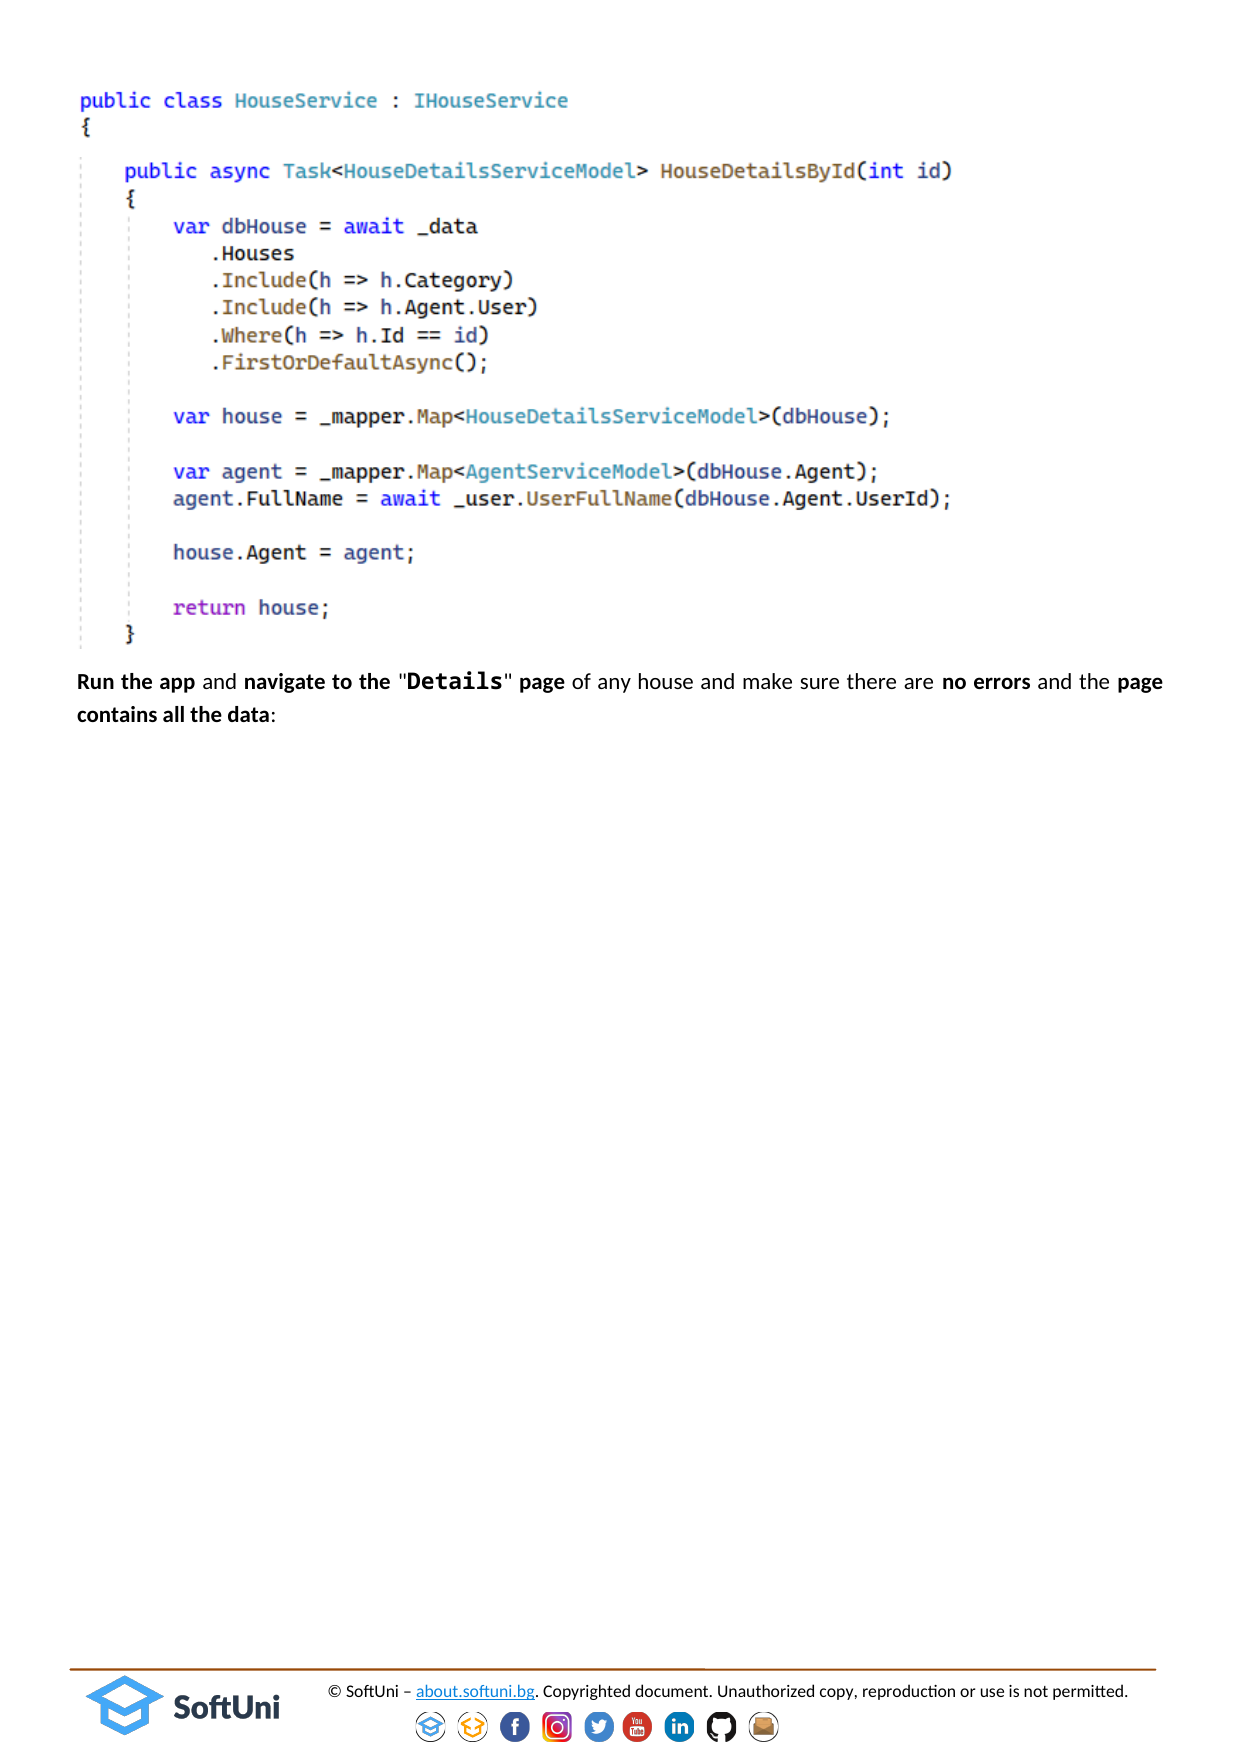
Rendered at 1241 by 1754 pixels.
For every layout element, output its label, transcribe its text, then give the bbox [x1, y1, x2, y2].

picture [622, 1712, 652, 1742]
picture [415, 1712, 446, 1742]
picture [542, 1712, 572, 1742]
picture [76, 157, 954, 649]
text Run the app and navigate to the "Details" page of any house and make sure there are no errors and the page contains all the data: [77, 665, 1163, 728]
picture [706, 1712, 737, 1742]
picture [457, 1712, 488, 1742]
picture [664, 1712, 671, 1720]
picture [79, 1671, 286, 1741]
picture [678, 1724, 688, 1733]
picture [76, 88, 572, 142]
picture [500, 1712, 530, 1742]
picture [748, 1712, 779, 1742]
picture [664, 1733, 673, 1742]
picture [584, 1712, 614, 1742]
picture [686, 1735, 694, 1742]
